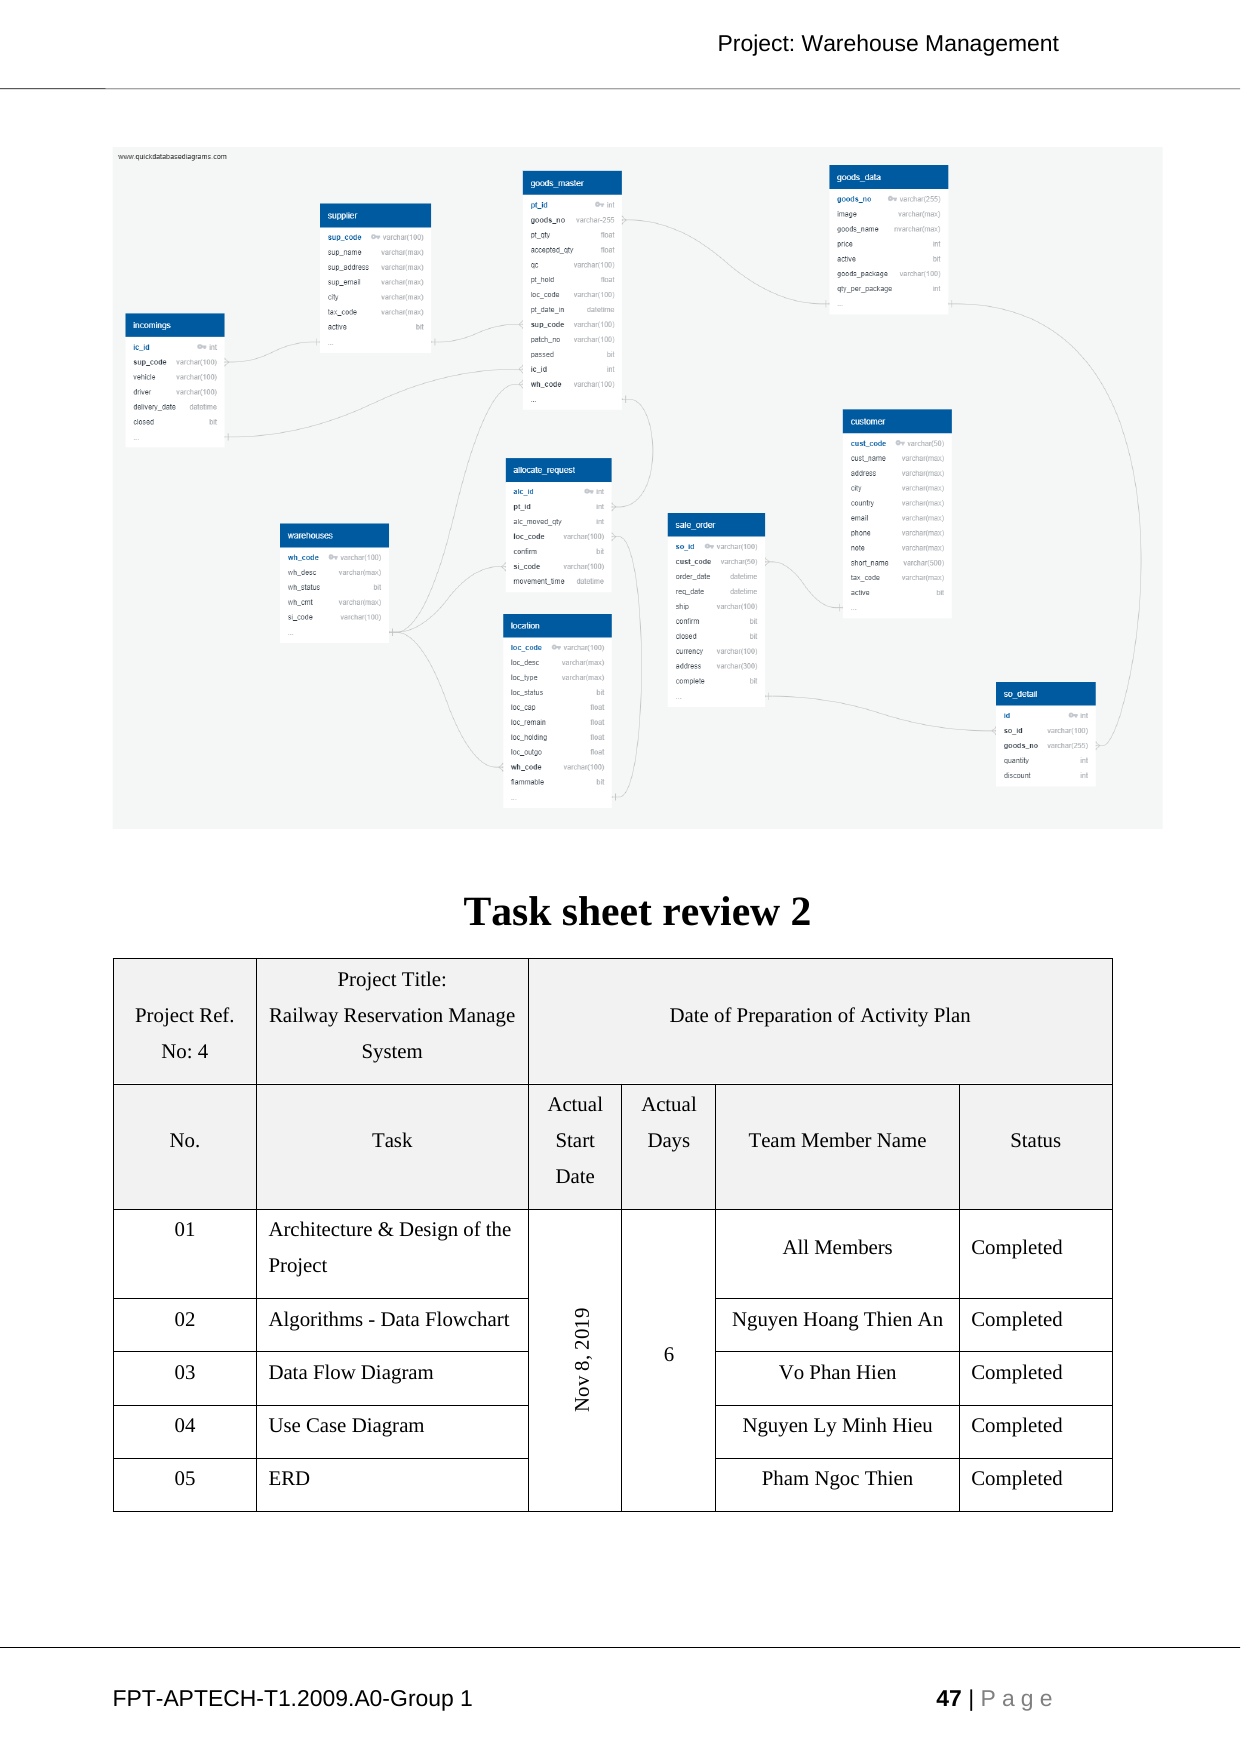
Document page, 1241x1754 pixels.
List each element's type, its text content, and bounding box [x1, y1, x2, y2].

table_cell Use Case Diagram [257, 1406, 528, 1458]
table_cell Team Member Name [716, 1085, 959, 1209]
table_cell All Members [716, 1210, 959, 1298]
table_cell Completed [960, 1406, 1112, 1458]
picture [112, 147, 1163, 829]
table_cell Nguyen Hoang Thien An [716, 1299, 959, 1351]
table_cell 02 [114, 1299, 256, 1351]
table_cell 6 [622, 1210, 715, 1511]
table_cell Nguyen Ly Minh Hieu [716, 1406, 959, 1458]
table_cell Completed [960, 1210, 1112, 1298]
table_cell Completed [960, 1459, 1112, 1511]
table_cell Algorithms - Data Flowchart [257, 1299, 528, 1351]
table_cell Actual Days [622, 1085, 715, 1209]
table_cell Architecture & Design of the Project [257, 1210, 528, 1298]
table_header Project Title: Railway Reservation Manage System [257, 959, 528, 1083]
table_cell Task [257, 1085, 528, 1209]
table_cell No. [114, 1085, 256, 1209]
table_cell Vo Phan Hien [716, 1352, 959, 1404]
table_cell Nov 8, 2019 [529, 1210, 621, 1511]
table_cell Data Flow Diagram [257, 1352, 528, 1404]
table_cell 01 [114, 1210, 256, 1298]
table_cell 03 [114, 1352, 256, 1404]
table_cell 05 [114, 1459, 256, 1511]
table_cell Completed [960, 1299, 1112, 1351]
table_cell Status [960, 1085, 1112, 1209]
text Task sheet review 2 [112, 886, 1162, 934]
table_header Date of Preparation of Activity Plan [529, 959, 1112, 1083]
table_cell 04 [114, 1406, 256, 1458]
table_header Project Ref. No: 4 [114, 959, 256, 1083]
table_cell Pham Ngoc Thien [716, 1459, 959, 1511]
table_cell ERD [257, 1459, 528, 1511]
table_cell Completed [960, 1352, 1112, 1404]
table_cell Actual Start Date [529, 1085, 621, 1209]
